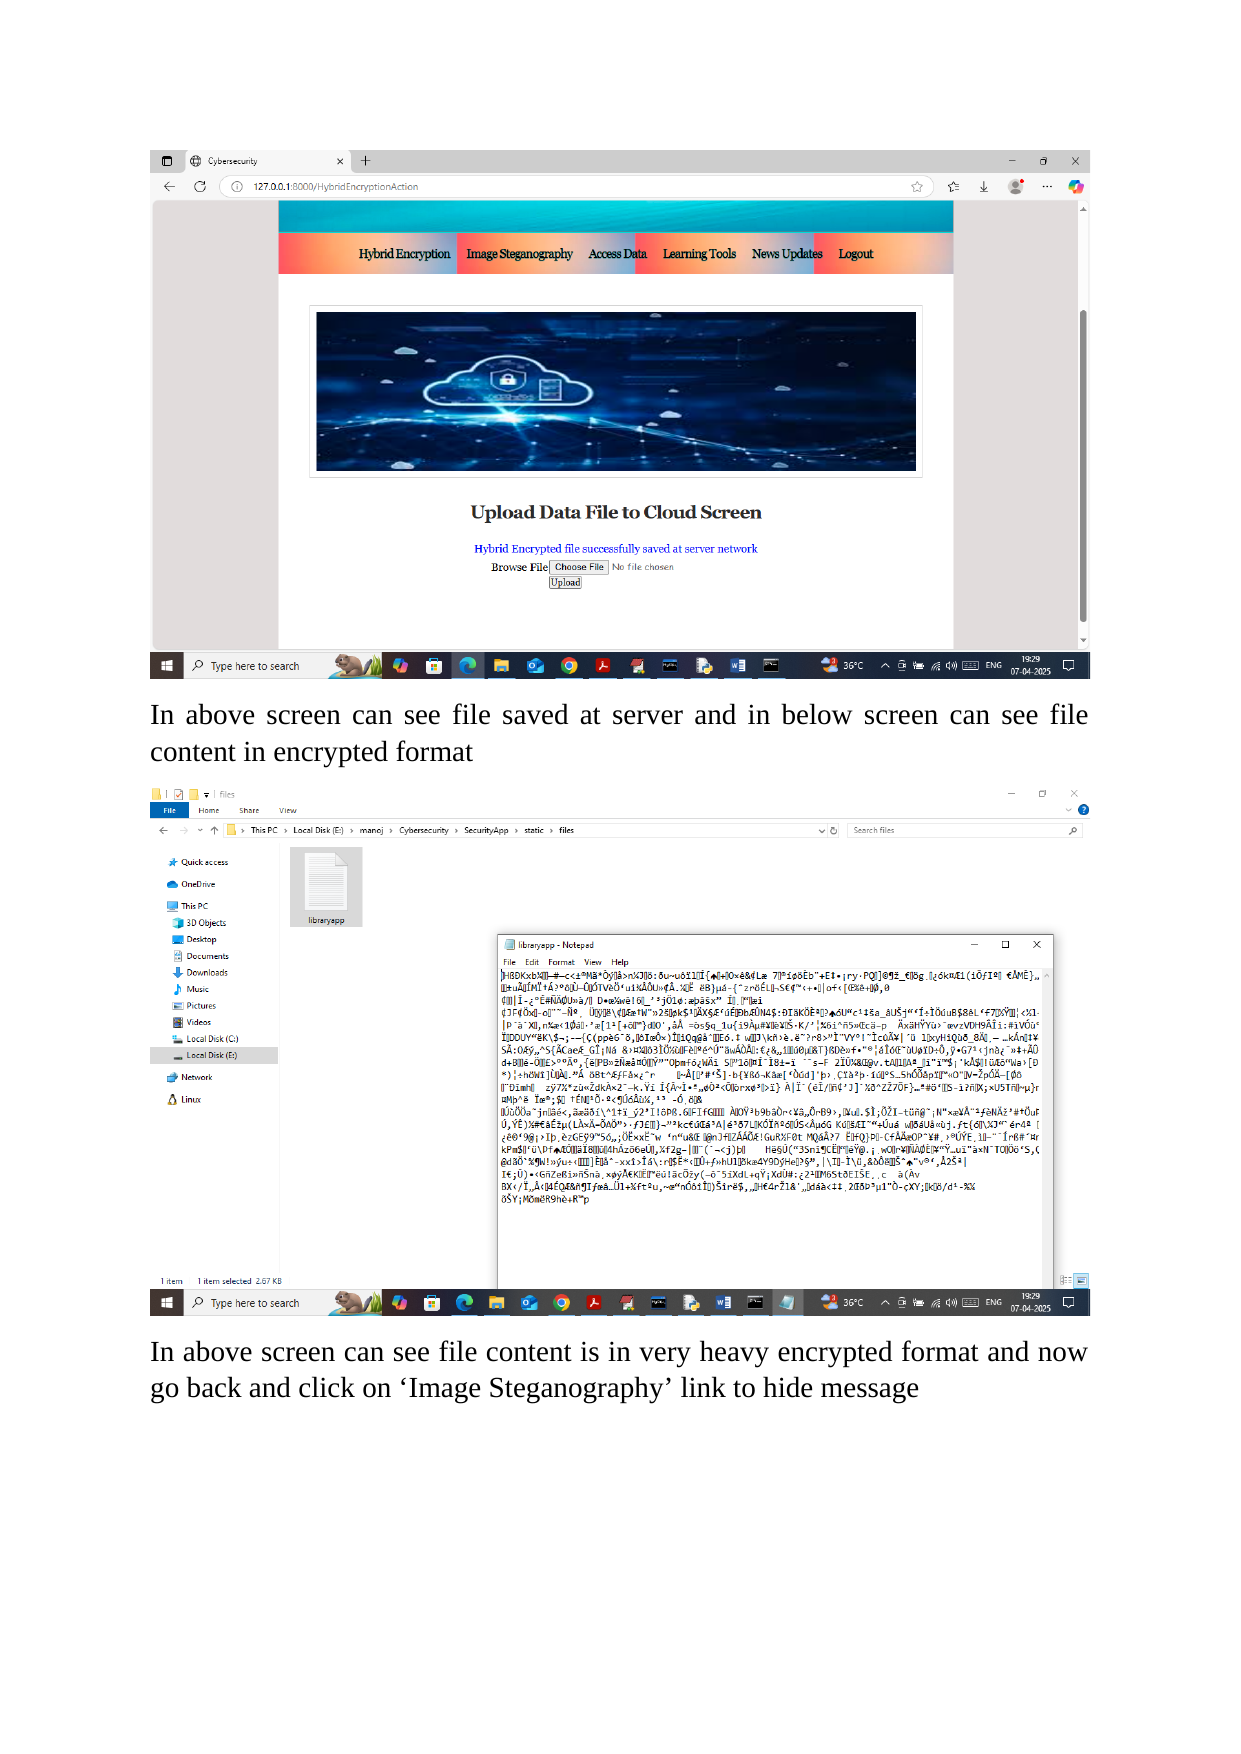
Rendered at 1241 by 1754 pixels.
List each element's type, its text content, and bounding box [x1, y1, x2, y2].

picture [150, 150, 1091, 679]
text In above screen can see file saved at server and in below screen can see file content in encrypted format [150, 697, 1090, 767]
text In above screen can see file content is in very heavy encrypted format and now go back and click on ‘Image Steganography’ link to hide message [150, 1334, 1090, 1404]
picture [150, 786, 1091, 1316]
